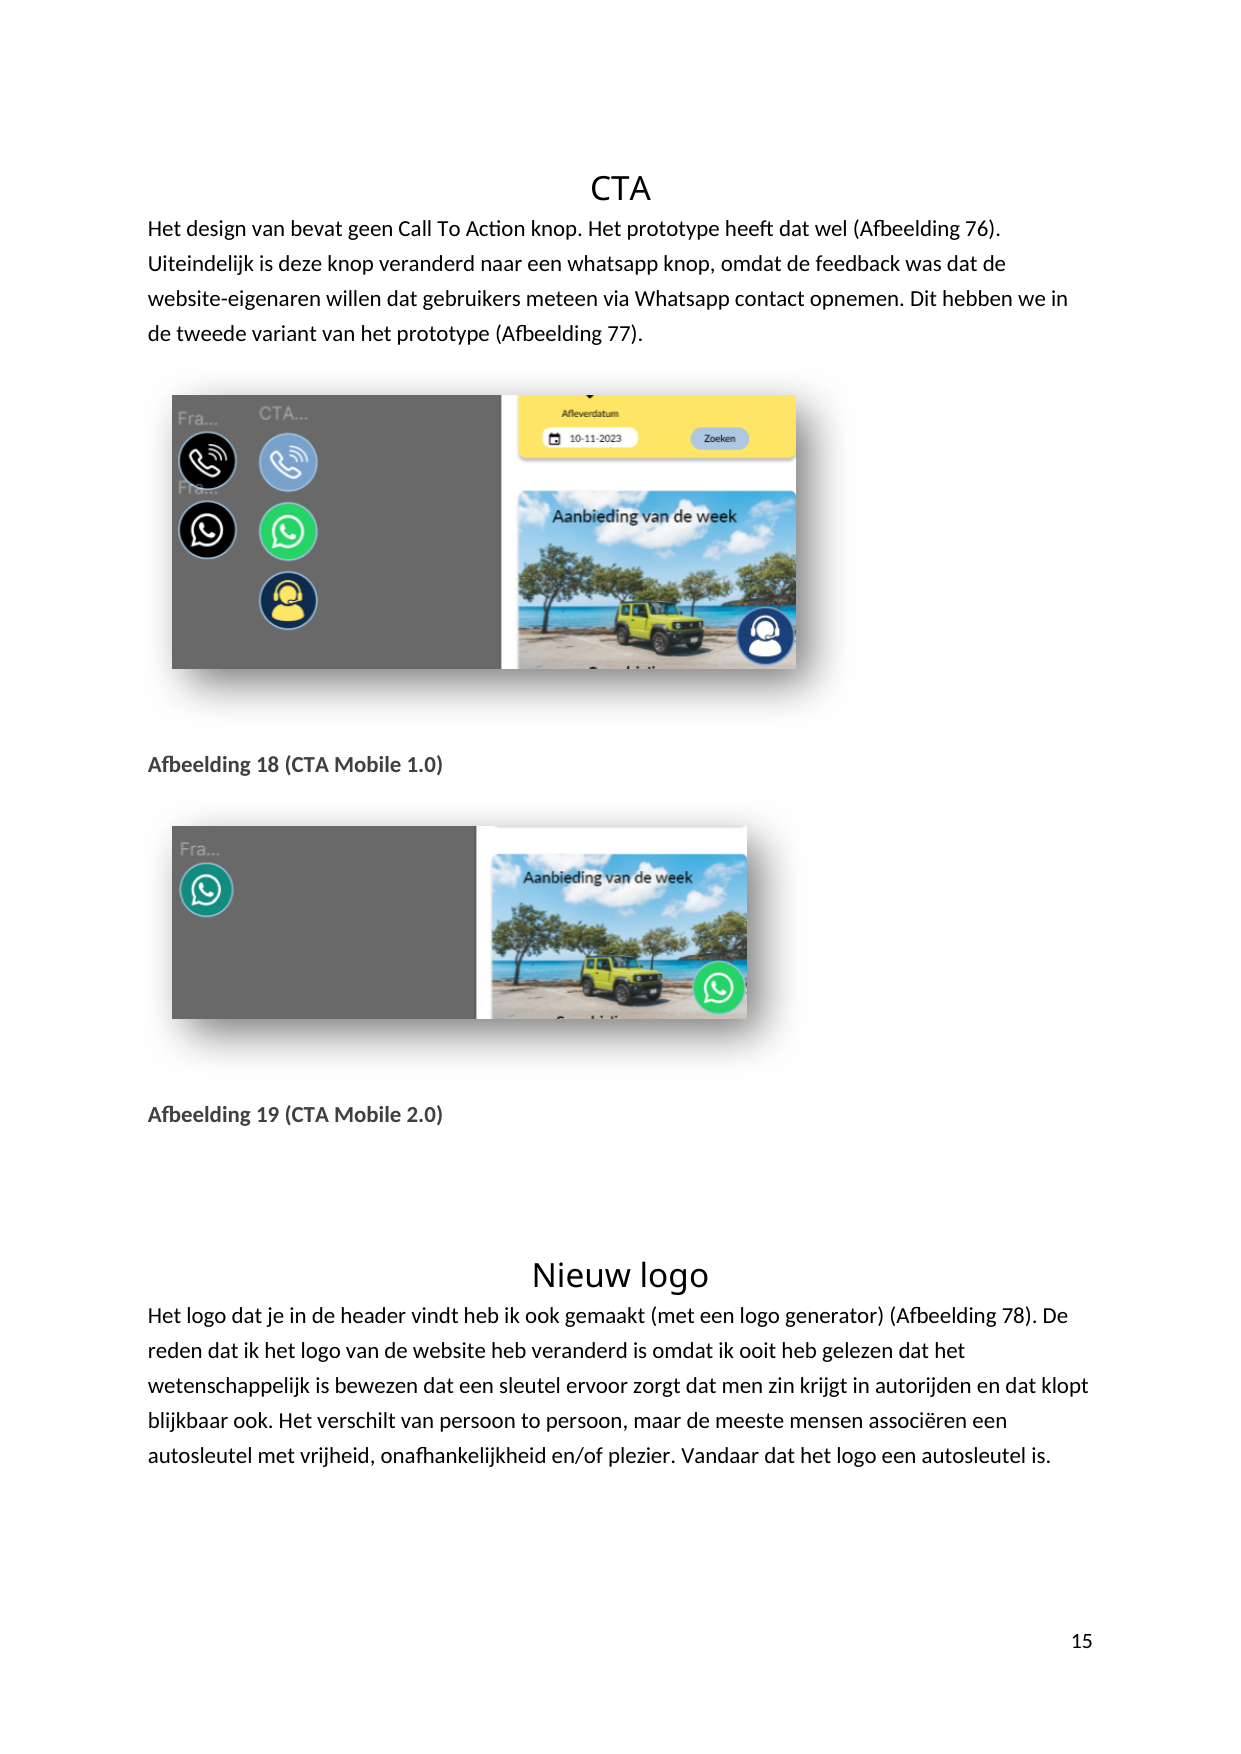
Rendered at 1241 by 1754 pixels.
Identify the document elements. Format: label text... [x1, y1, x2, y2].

picture [172, 826, 747, 1019]
subtitle Nieuw logo [148, 1252, 1093, 1297]
text Het design van bevat geen Call To Action knop. Het prototype heeft dat wel (Afbeelding 76). Uiteindelijk is deze knop veranderd naar een whatsapp knop, omdat de feedback was dat de website-eigenaren willen dat gebruikers meteen via Whatsapp contact opnemen. Dit hebben we in de tweede variant van het prototype (Afbeelding 77). [148, 214, 1093, 347]
subtitle CTA [148, 164, 1093, 210]
picture [172, 395, 796, 669]
text Het logo dat je in de header vindt heb ik ook gemaakt (met een logo generator) (Afbeelding 78). De reden dat ik het logo van de website heb veranderd is omdat ik ooit heb gelezen dat het wetenschappelijk is bewezen dat een sleutel ervoor zorgt dat men zin krijgt in autorijden en dat klopt blijkbaar ook. Het verschilt van persoon to persoon, maar de meeste mensen associëren een autosleutel met vrijheid, onafhankelijkheid en/of plezier. Vandaar dat het logo een autosleutel is. [148, 1302, 1093, 1469]
